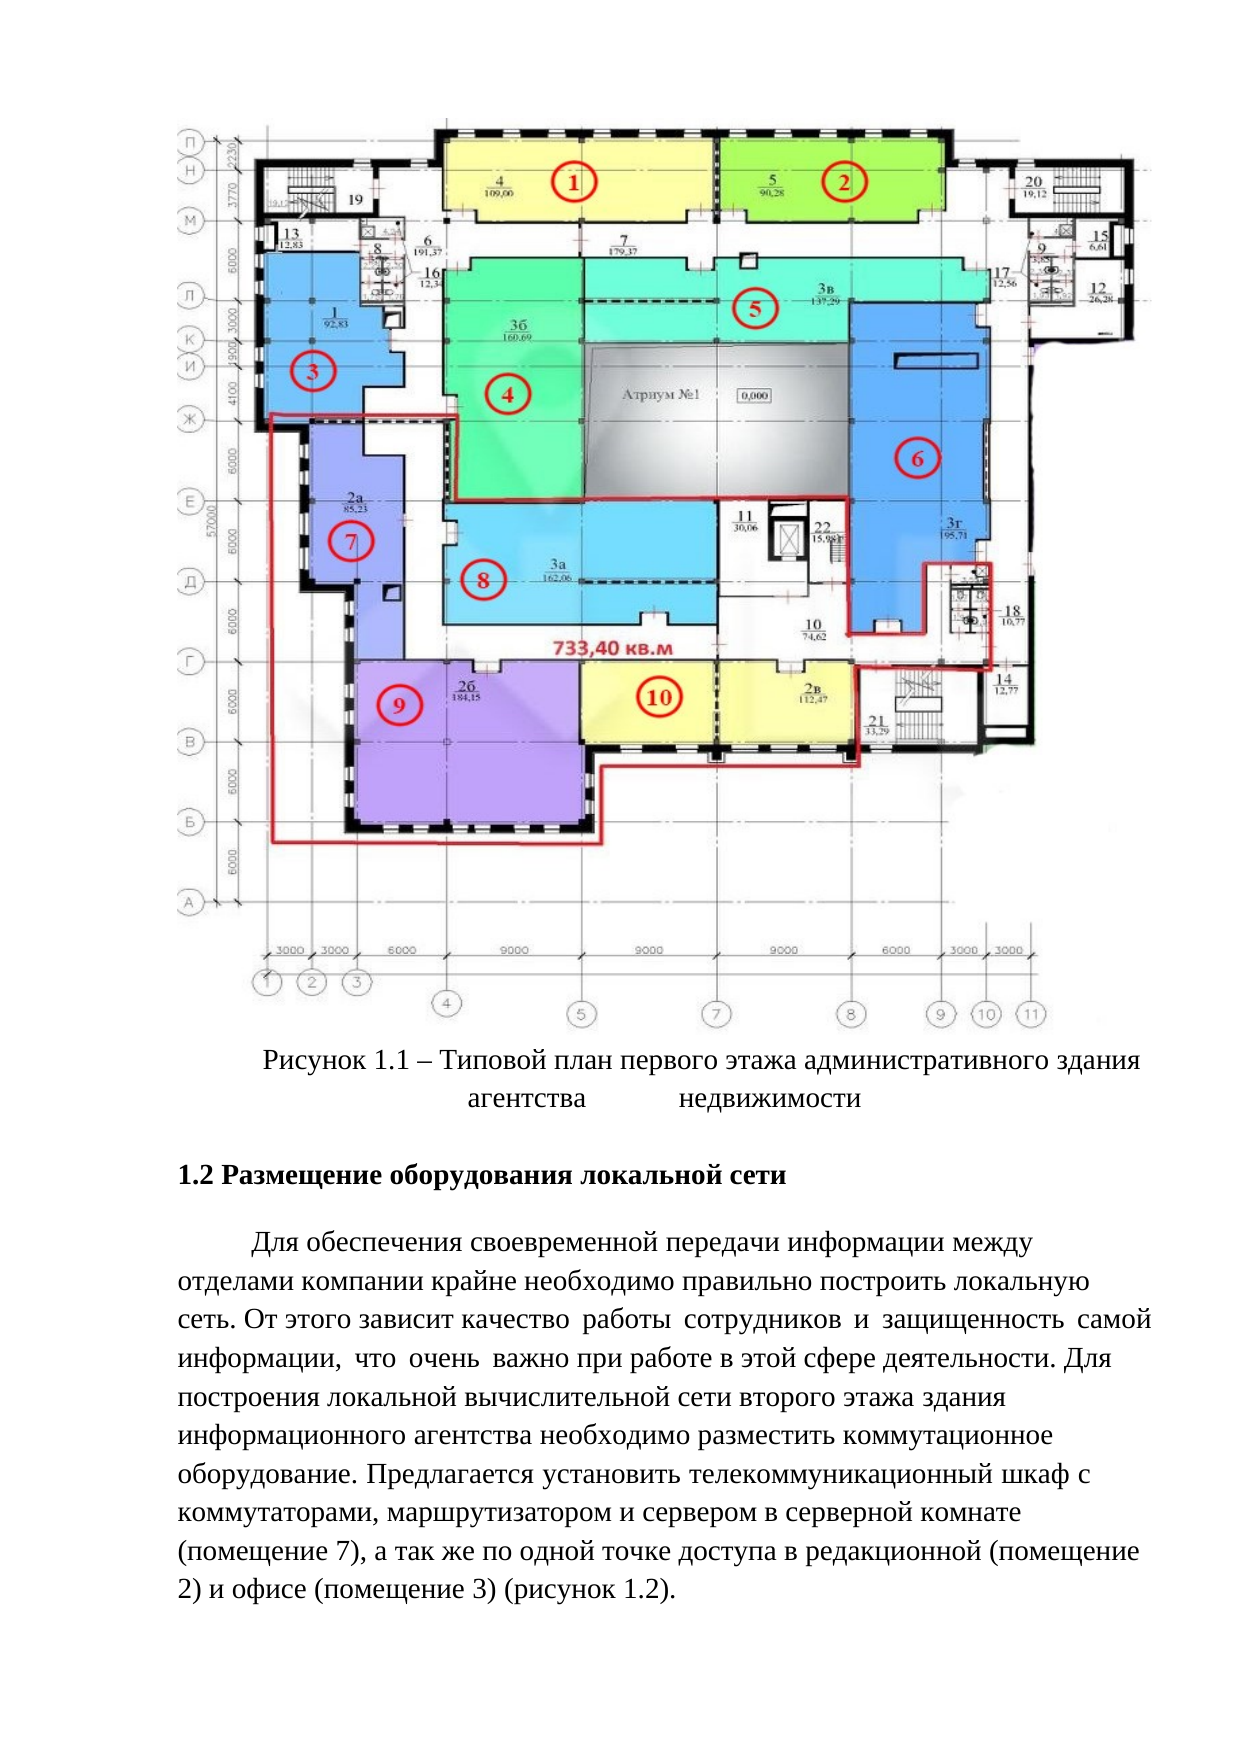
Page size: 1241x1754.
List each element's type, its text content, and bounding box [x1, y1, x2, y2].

text Рисунок 1.1 – Типовой план первого этажа административного здания агентства недвижимости [177, 1042, 1152, 1114]
picture [177, 118, 1152, 1042]
list Размещение оборудования локальной сети [177, 1157, 1152, 1191]
text Для обеспечения своевременной передачи информации между отделами компании крайне необходимо правильно построить локальную сеть. От этого зависит качество работы сотрудников и защищенность самой информации, что очень важно при работе в этой сфере деятельности. Для построения локальной вычислительной сети второго этажа здания информационного агентства необходимо разместить коммутационное оборудование. Предлагается установить телекоммуникационный шкаф с коммутаторами, маршрутизатором и сервером в серверной комнате (помещение 7), а так же по одной точке доступа в редакционной (помещение 2) и офисе (помещение 3) (рисунок 1.2). [177, 1224, 1152, 1605]
